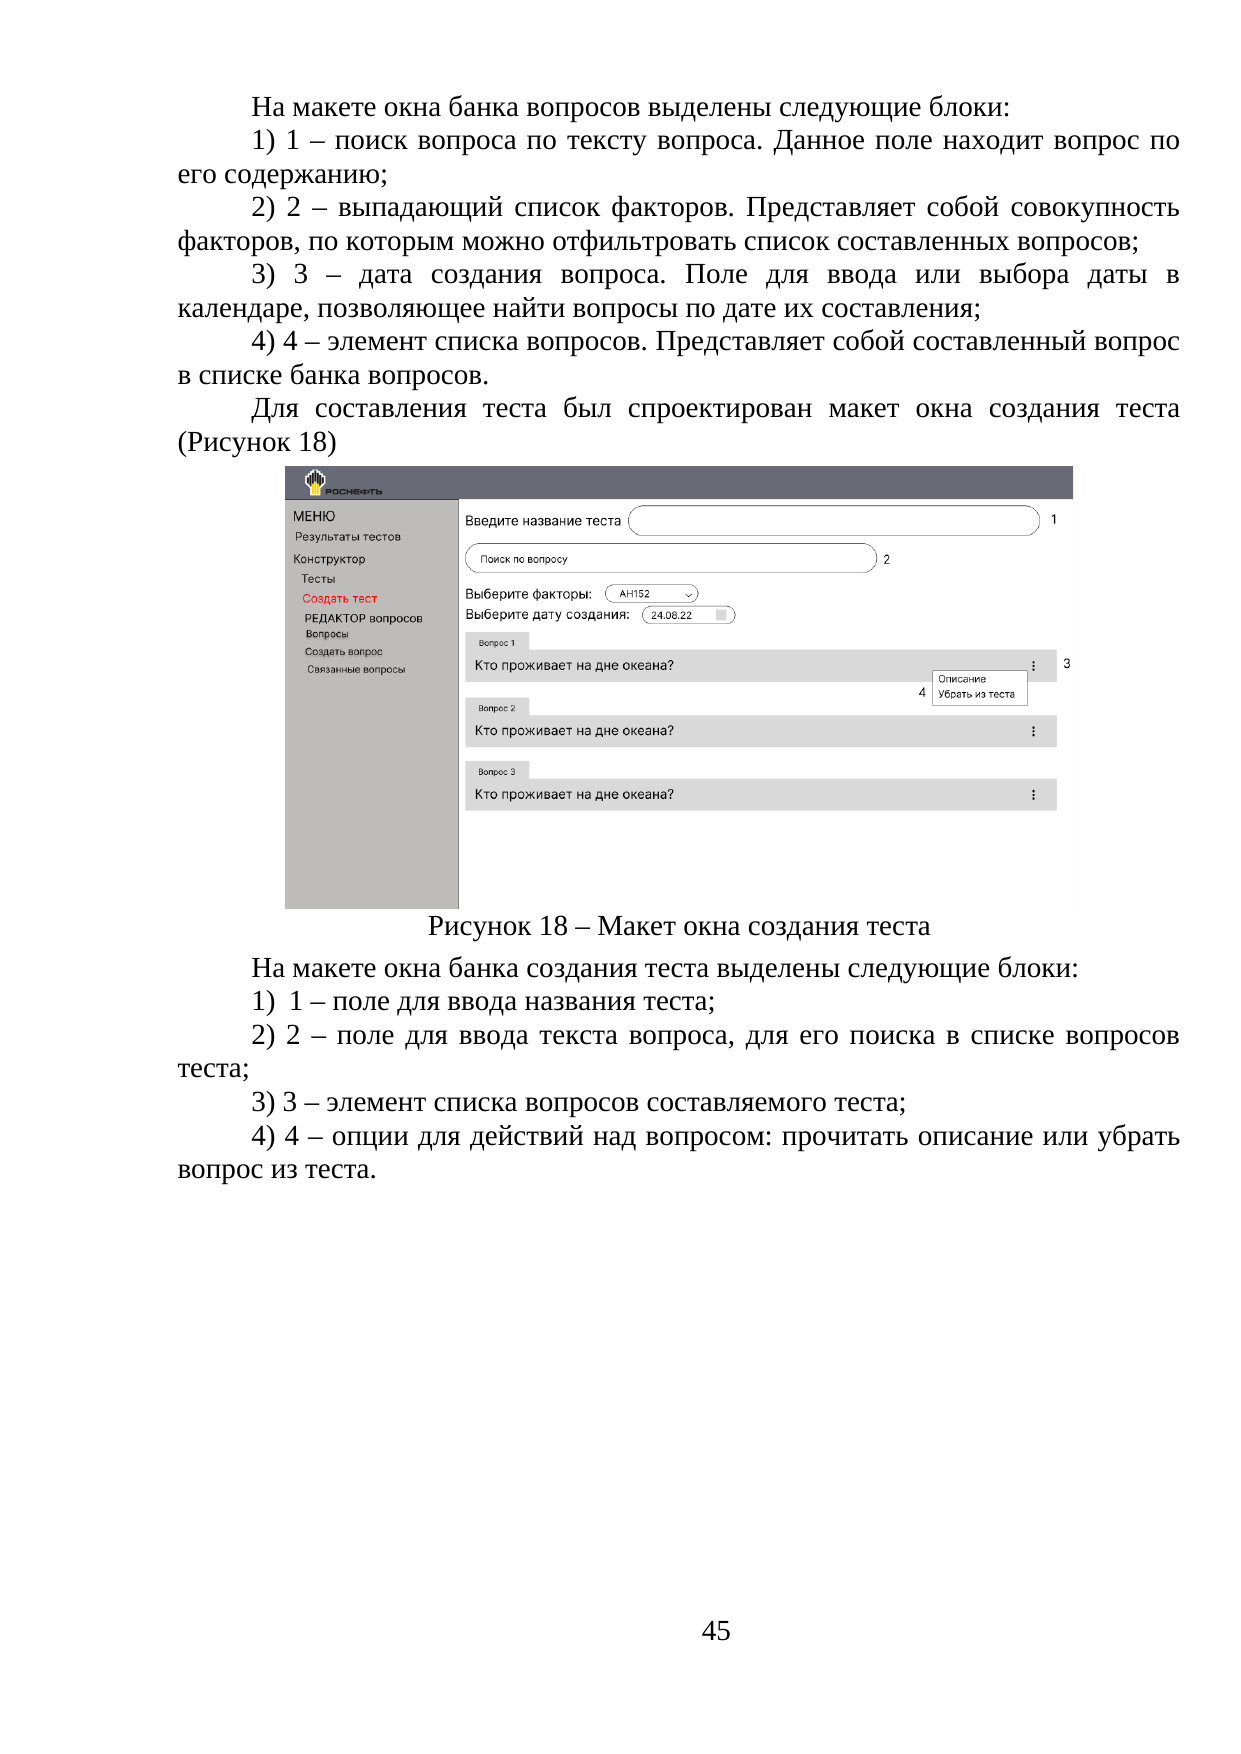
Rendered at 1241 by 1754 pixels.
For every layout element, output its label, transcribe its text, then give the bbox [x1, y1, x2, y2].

text На макете окна банка вопросов выделены следующие блоки: [177, 89, 1181, 122]
picture [285, 466, 1074, 909]
text 3) 3 – элемент списка вопросов составляемого теста; [177, 1084, 1181, 1118]
text На макете окна банка создания теста выделены следующие блоки: [177, 950, 1181, 983]
text 3) 3 – дата создания вопроса. Поле для ввода или выбора даты в календаре, позволяющее найти вопросы по дате их составления; [177, 256, 1181, 323]
text 4) 4 – опции для действий над вопросом: прочитать описание или убрать вопрос из теста. [177, 1118, 1181, 1185]
text Для составления теста был спроектирован макет окна создания теста (Рисунок 18) [177, 391, 1181, 458]
text 4) 4 – элемент списка вопросов. Представляет собой составленный вопрос в списке банка вопросов. [177, 323, 1181, 391]
list 1 – поле для ввода названия теста; [251, 983, 1181, 1017]
text 1) 1 – поиск вопроса по тексту вопроса. Данное поле находит вопрос по его содержанию; [177, 122, 1181, 189]
text 2) 2 – выпадающий список факторов. Представляет собой совокупность факторов, по которым можно отфильтровать список составленных вопросов; [177, 189, 1181, 256]
text 2) 2 – поле для ввода текста вопроса, для его поиска в списке вопросов теста; [177, 1017, 1181, 1084]
